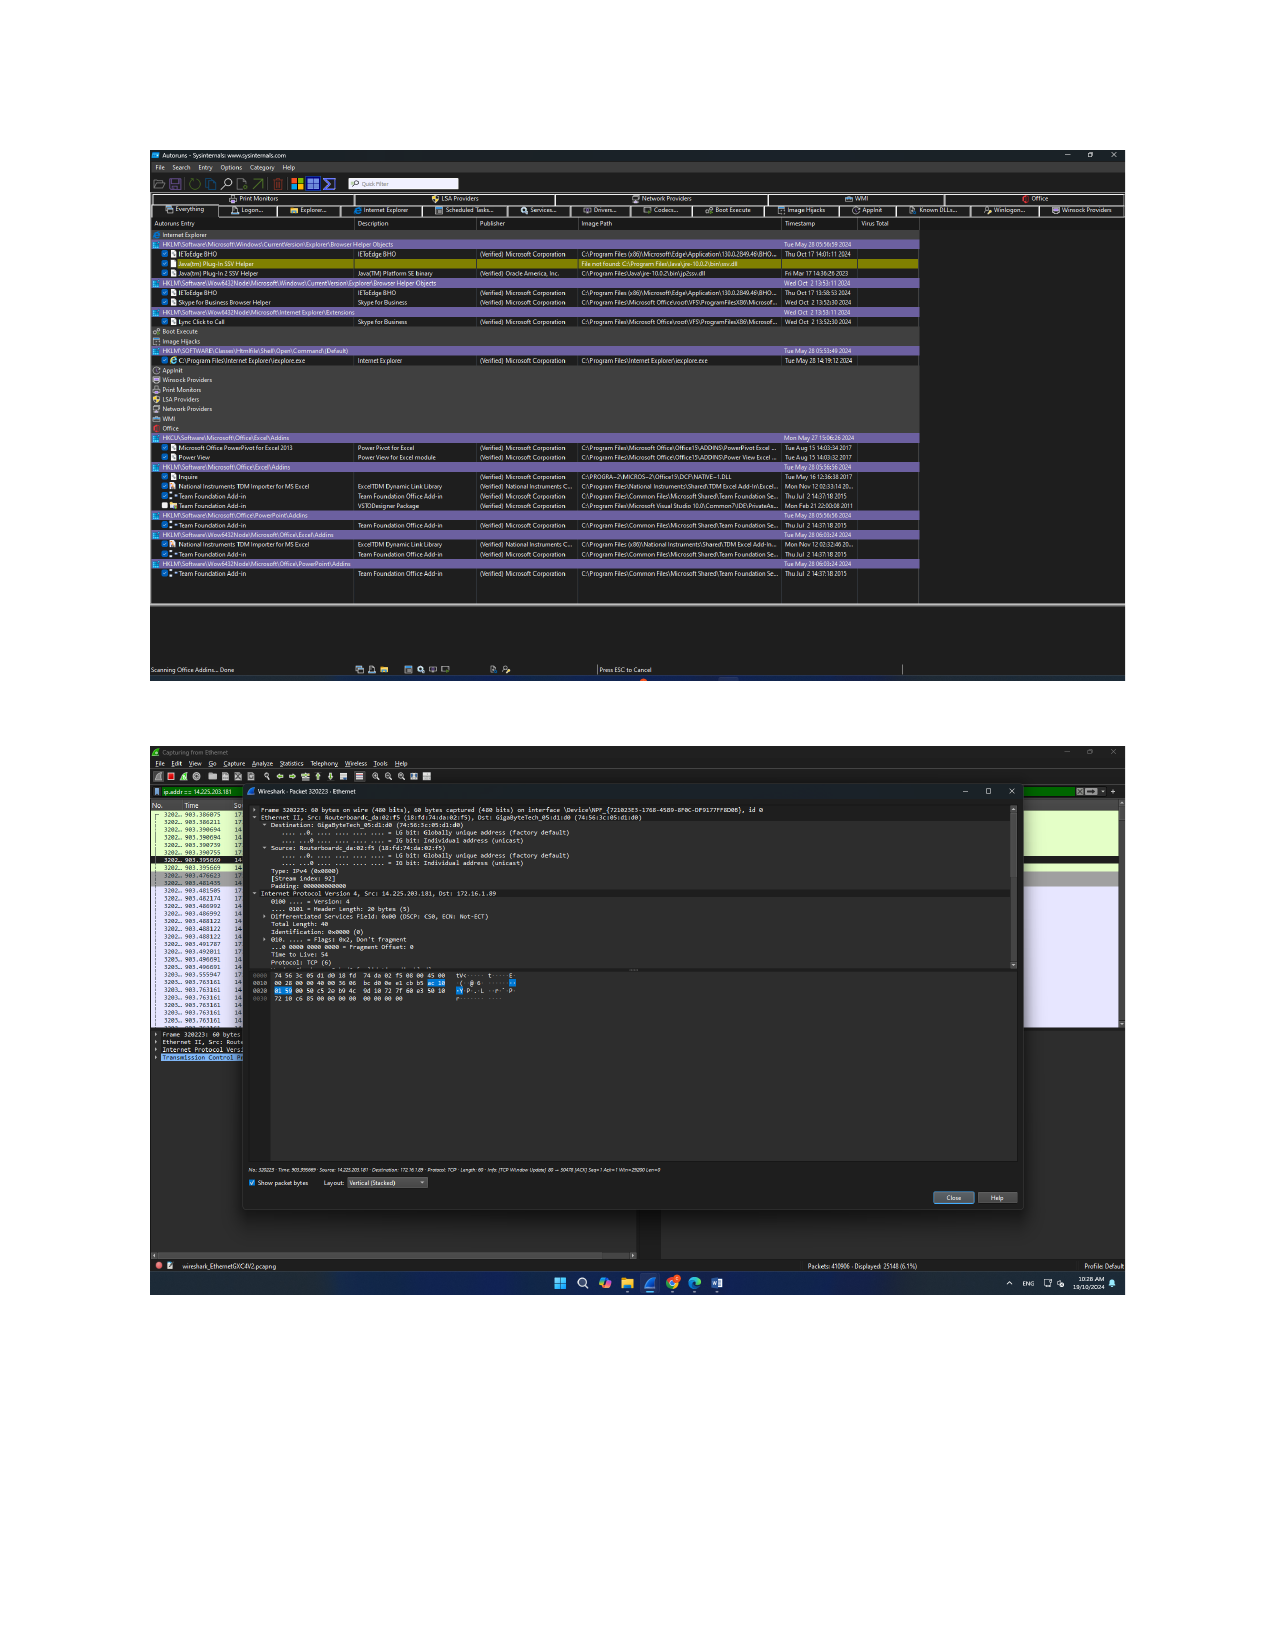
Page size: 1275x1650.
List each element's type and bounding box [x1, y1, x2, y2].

picture [150, 150, 1125, 681]
picture [150, 746, 1125, 1295]
